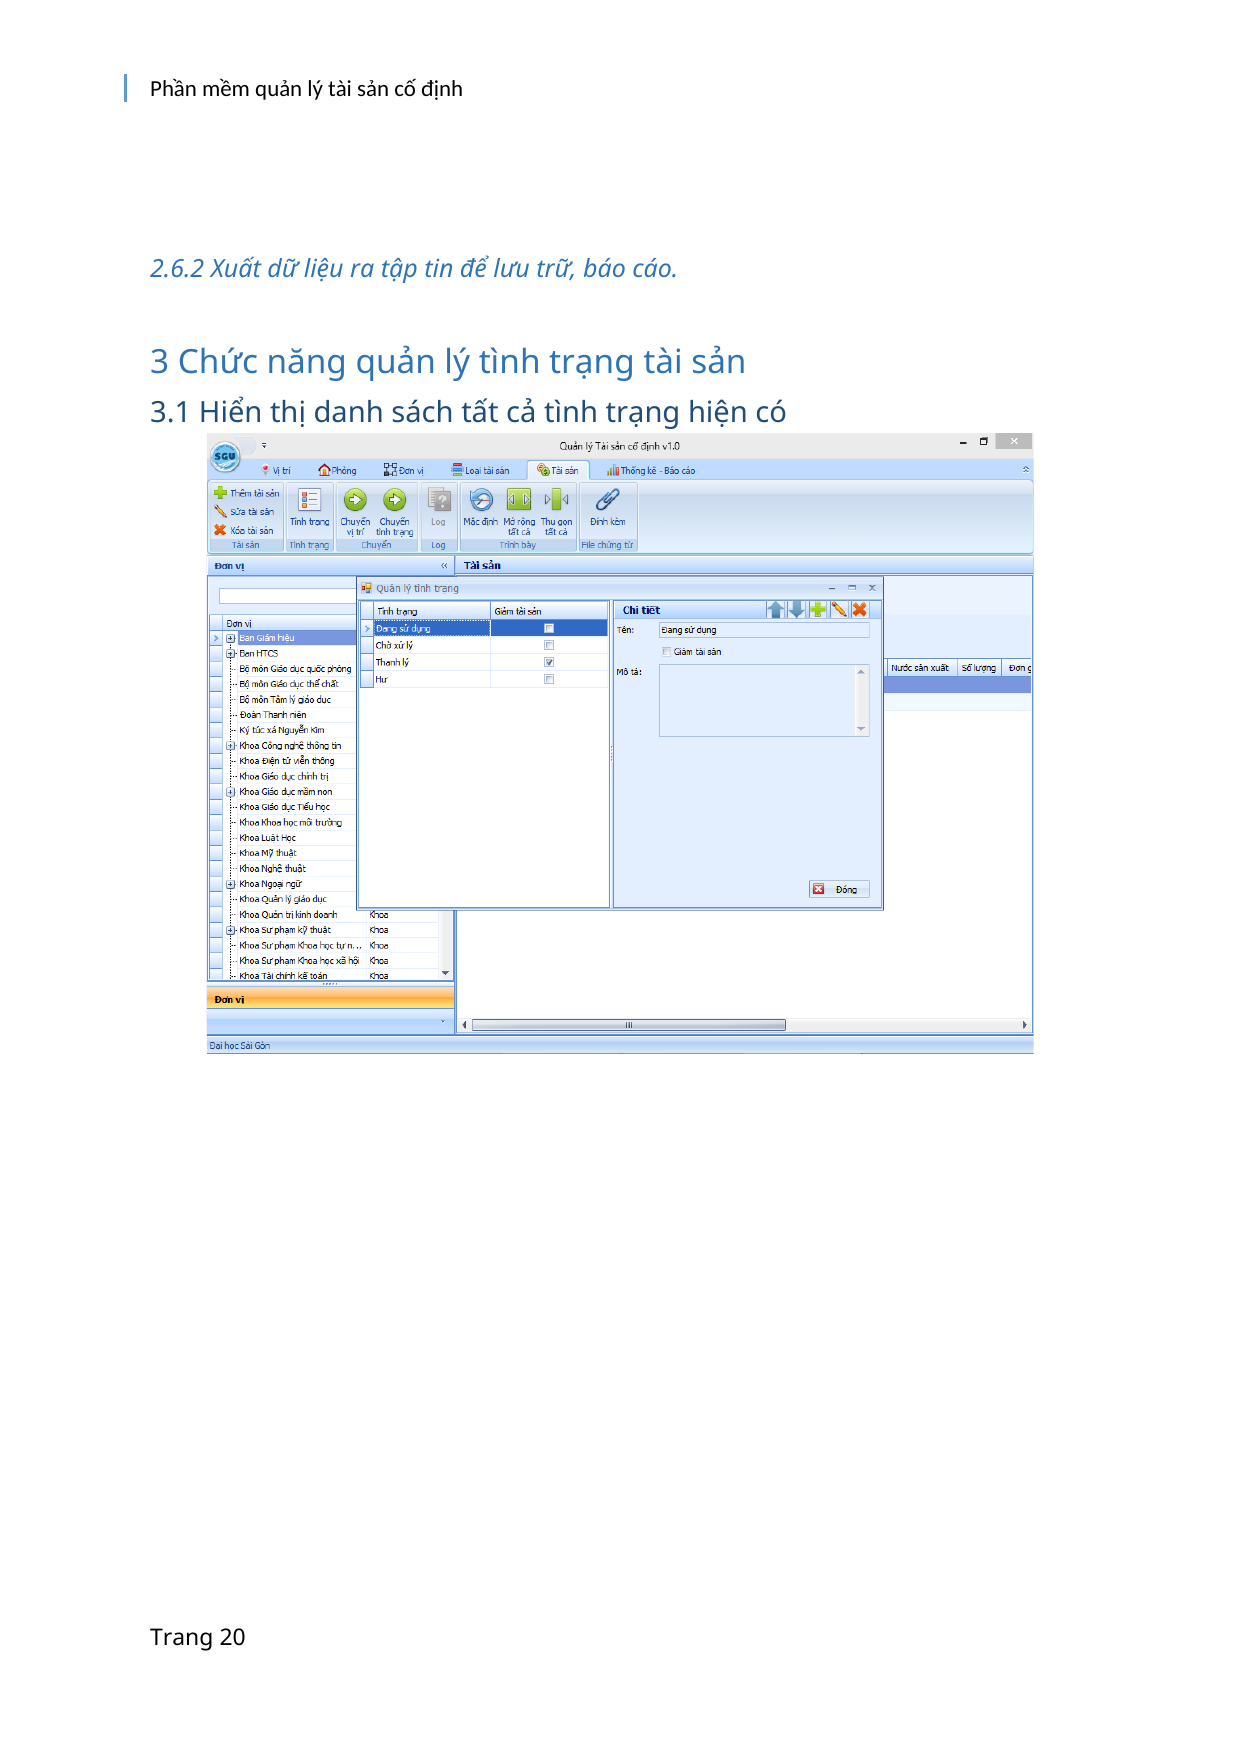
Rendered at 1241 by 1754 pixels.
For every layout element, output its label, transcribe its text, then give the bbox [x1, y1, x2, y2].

picture [206, 433, 1034, 1054]
subtitle 3.1 Hiển thị danh sách tất cả tình trạng hiện có [150, 391, 1090, 431]
subtitle 3 Chức năng quản lý tình trạng tài sản [150, 338, 1090, 383]
subtitle 2.6.2 Xuất dữ liệu ra tập tin để lưu trữ, báo cáo. [150, 251, 1090, 285]
